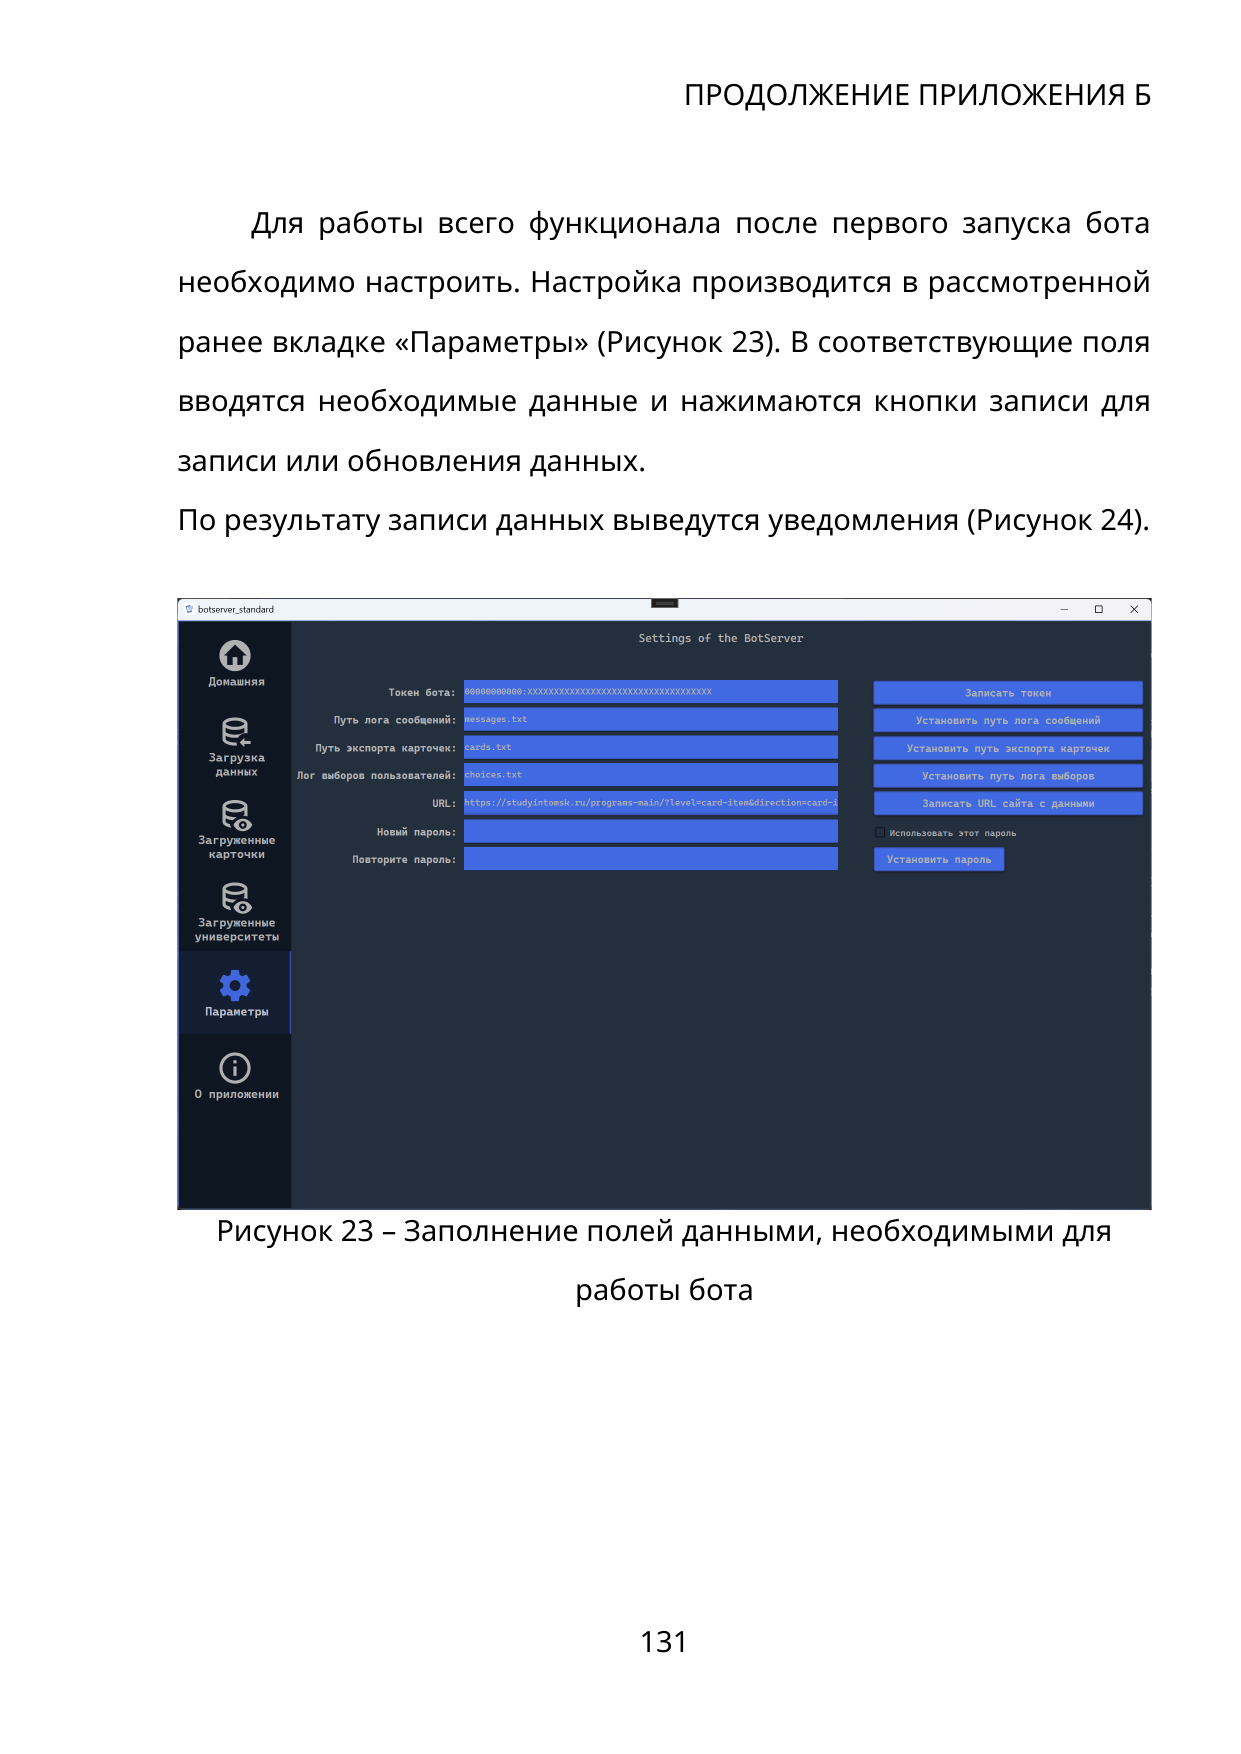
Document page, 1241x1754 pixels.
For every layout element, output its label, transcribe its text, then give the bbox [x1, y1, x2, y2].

text Рисунок 23 – Заполнение полей данными, необходимыми для работы бота [177, 1210, 1152, 1309]
picture [177, 598, 1152, 1210]
text По результату записи данных выведутся уведомления (Рисунок 24). [177, 499, 1152, 539]
text Для работы всего функционала после первого запуска бота необходимо настроить. Настройка производится в рассмотренной ранее вкладке «Параметры» (Рисунок 23). В соответствующие поля вводятся необходимые данные и нажимаются кнопки записи для записи или обновления данных. [177, 202, 1152, 480]
